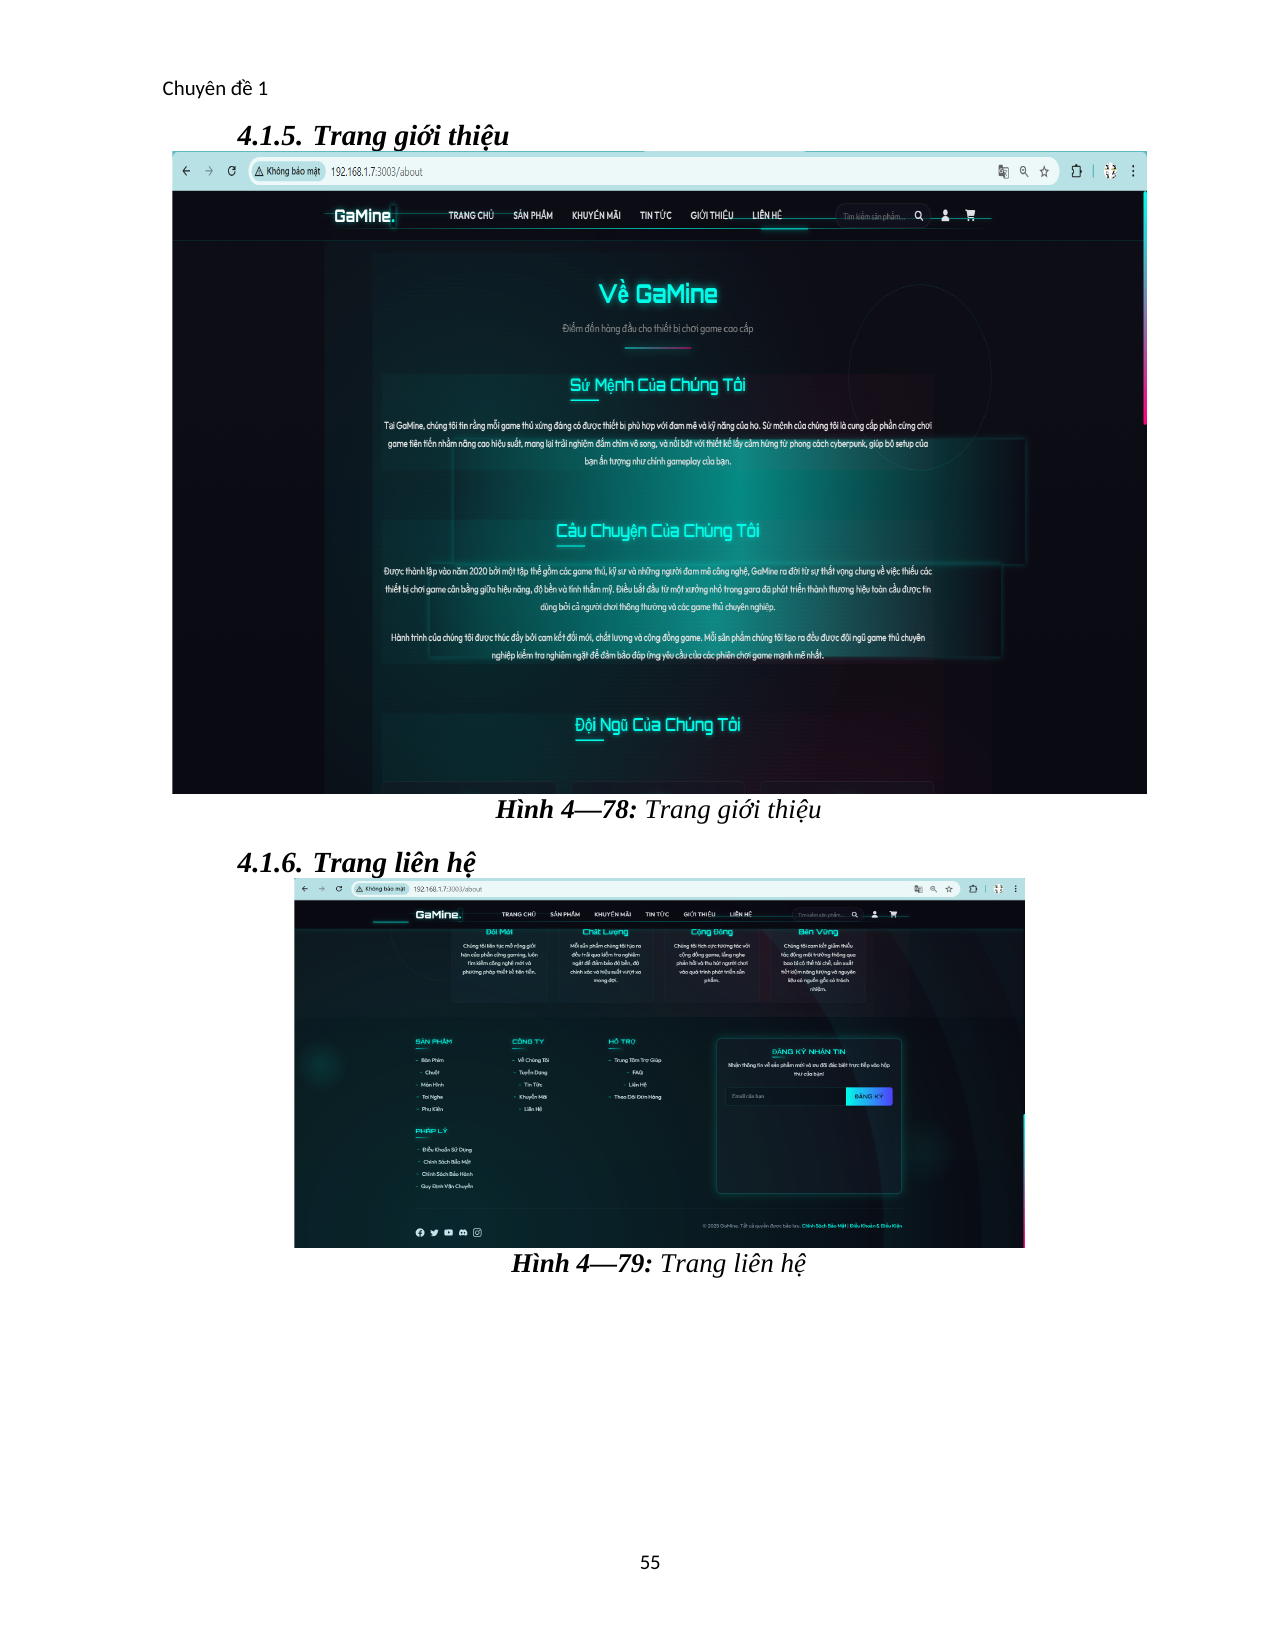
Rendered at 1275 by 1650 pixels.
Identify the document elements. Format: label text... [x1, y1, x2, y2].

picture [172, 151, 1147, 794]
subtitle Trang liên hệ [237, 845, 1157, 879]
subtitle Trang giới thiệu [237, 118, 1157, 152]
picture [294, 878, 1025, 1248]
